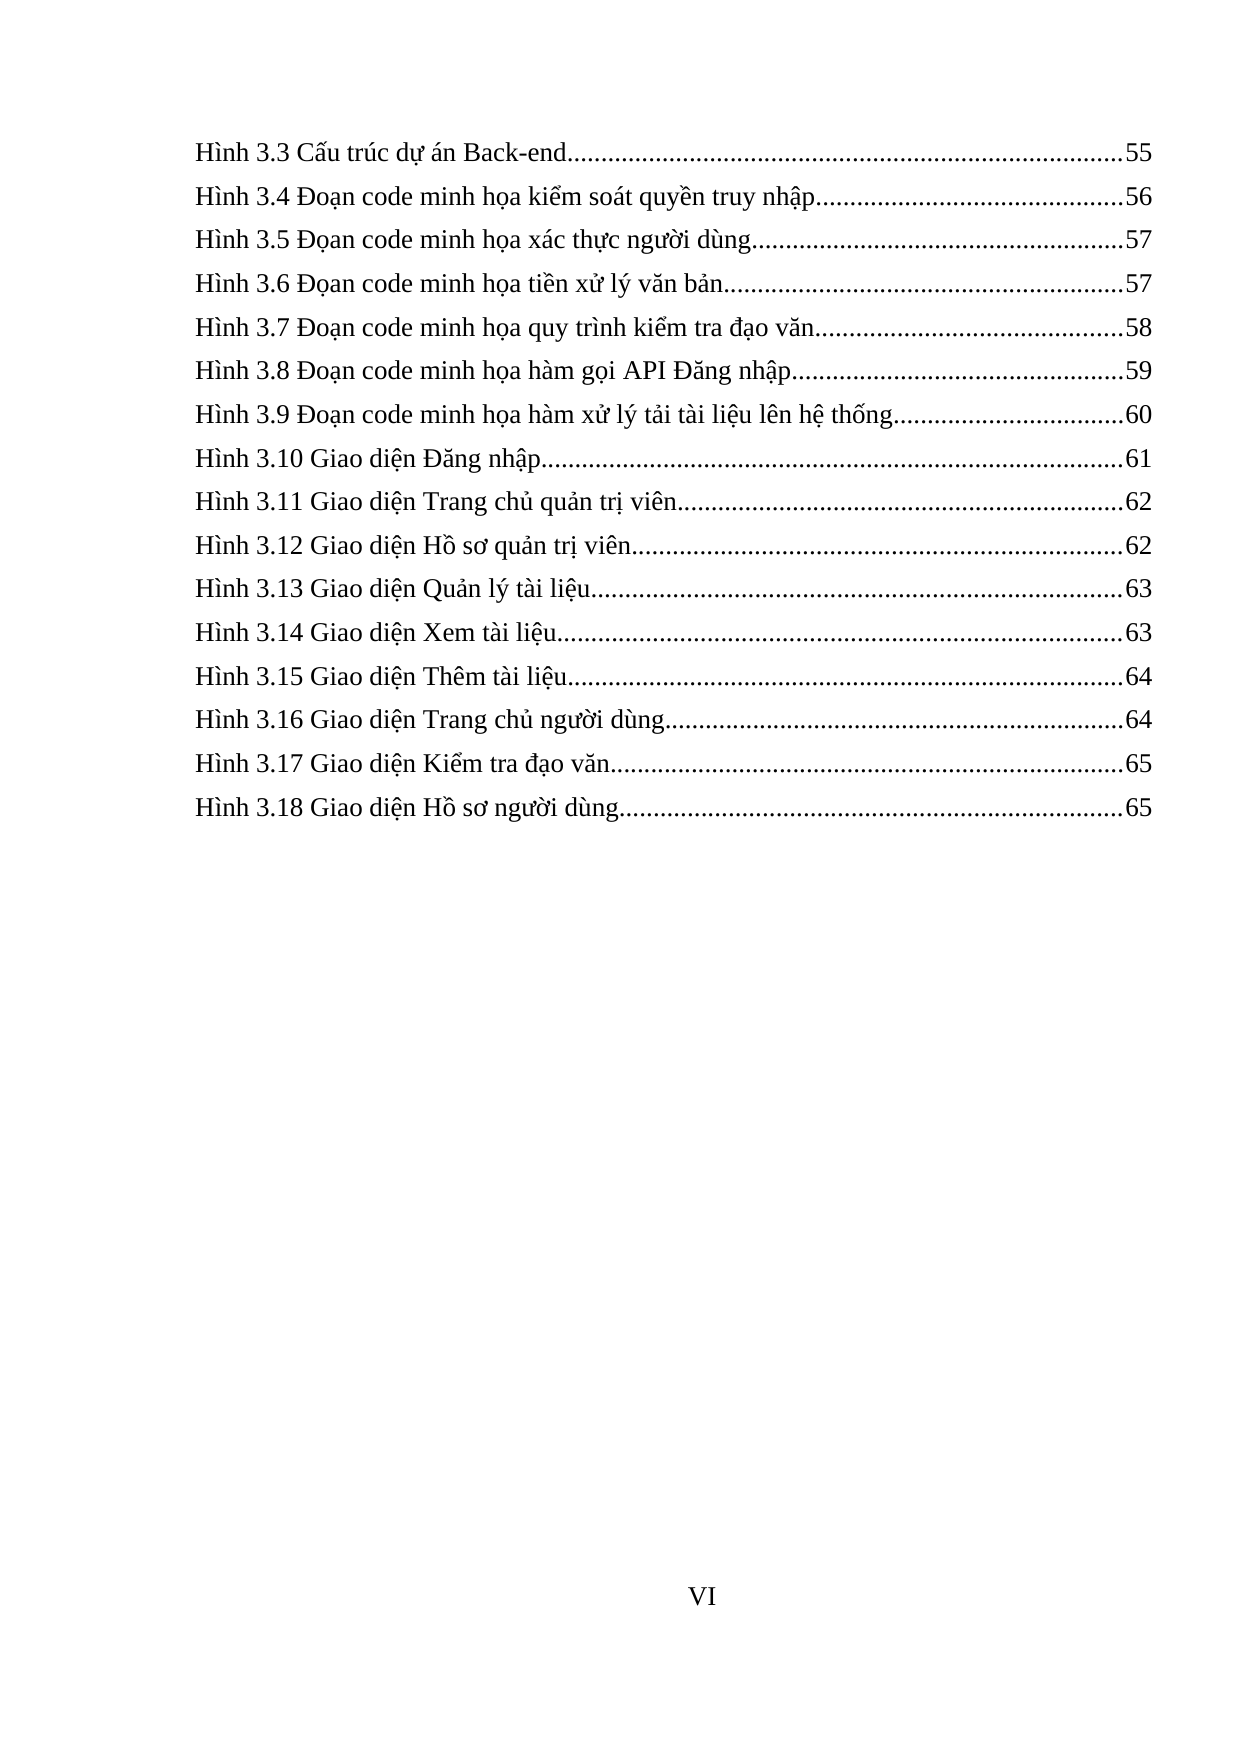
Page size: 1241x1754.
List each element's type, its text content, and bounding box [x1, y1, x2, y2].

text Hình 3.4 Đoạn code minh họa kiểm soát quyền truy nhập 56 [195, 180, 1152, 211]
text Hình 3.6 Đọan code minh họa tiền xử lý văn bản 57 [195, 267, 1152, 298]
text Hình 3.5 Đọan code minh họa xác thực người dùng 57 [195, 223, 1152, 254]
text Hình 3.10 Giao diện Đăng nhập 61 [195, 442, 1152, 473]
text Hình 3.7 Đoạn code minh họa quy trình kiểm tra đạo văn 58 [195, 311, 1152, 342]
text Hình 3.13 Giao diện Quản lý tài liệu 63 [195, 573, 1152, 604]
text Hình 3.18 Giao diện Hồ sơ người dùng 65 [195, 791, 1152, 822]
text Hình 3.15 Giao diện Thêm tài liệu 64 [195, 660, 1152, 691]
text Hình 3.3 Cấu trúc dự án Back-end 55 [195, 136, 1152, 167]
text Hình 3.11 Giao diện Trang chủ quản trị viên 62 [195, 485, 1152, 516]
text Hình 3.16 Giao diện Trang chủ người dùng 64 [195, 703, 1152, 735]
text Hình 3.8 Đoạn code minh họa hàm gọi API Đăng nhập 59 [195, 354, 1152, 386]
text Hình 3.17 Giao diện Kiểm tra đạo văn 65 [195, 747, 1152, 778]
text Hình 3.12 Giao diện Hồ sơ quản trị viên 62 [195, 529, 1152, 560]
text Hình 3.9 Đoạn code minh họa hàm xử lý tải tài liệu lên hệ thống 60 [195, 398, 1152, 429]
text Hình 3.14 Giao diện Xem tài liệu 63 [195, 616, 1152, 647]
